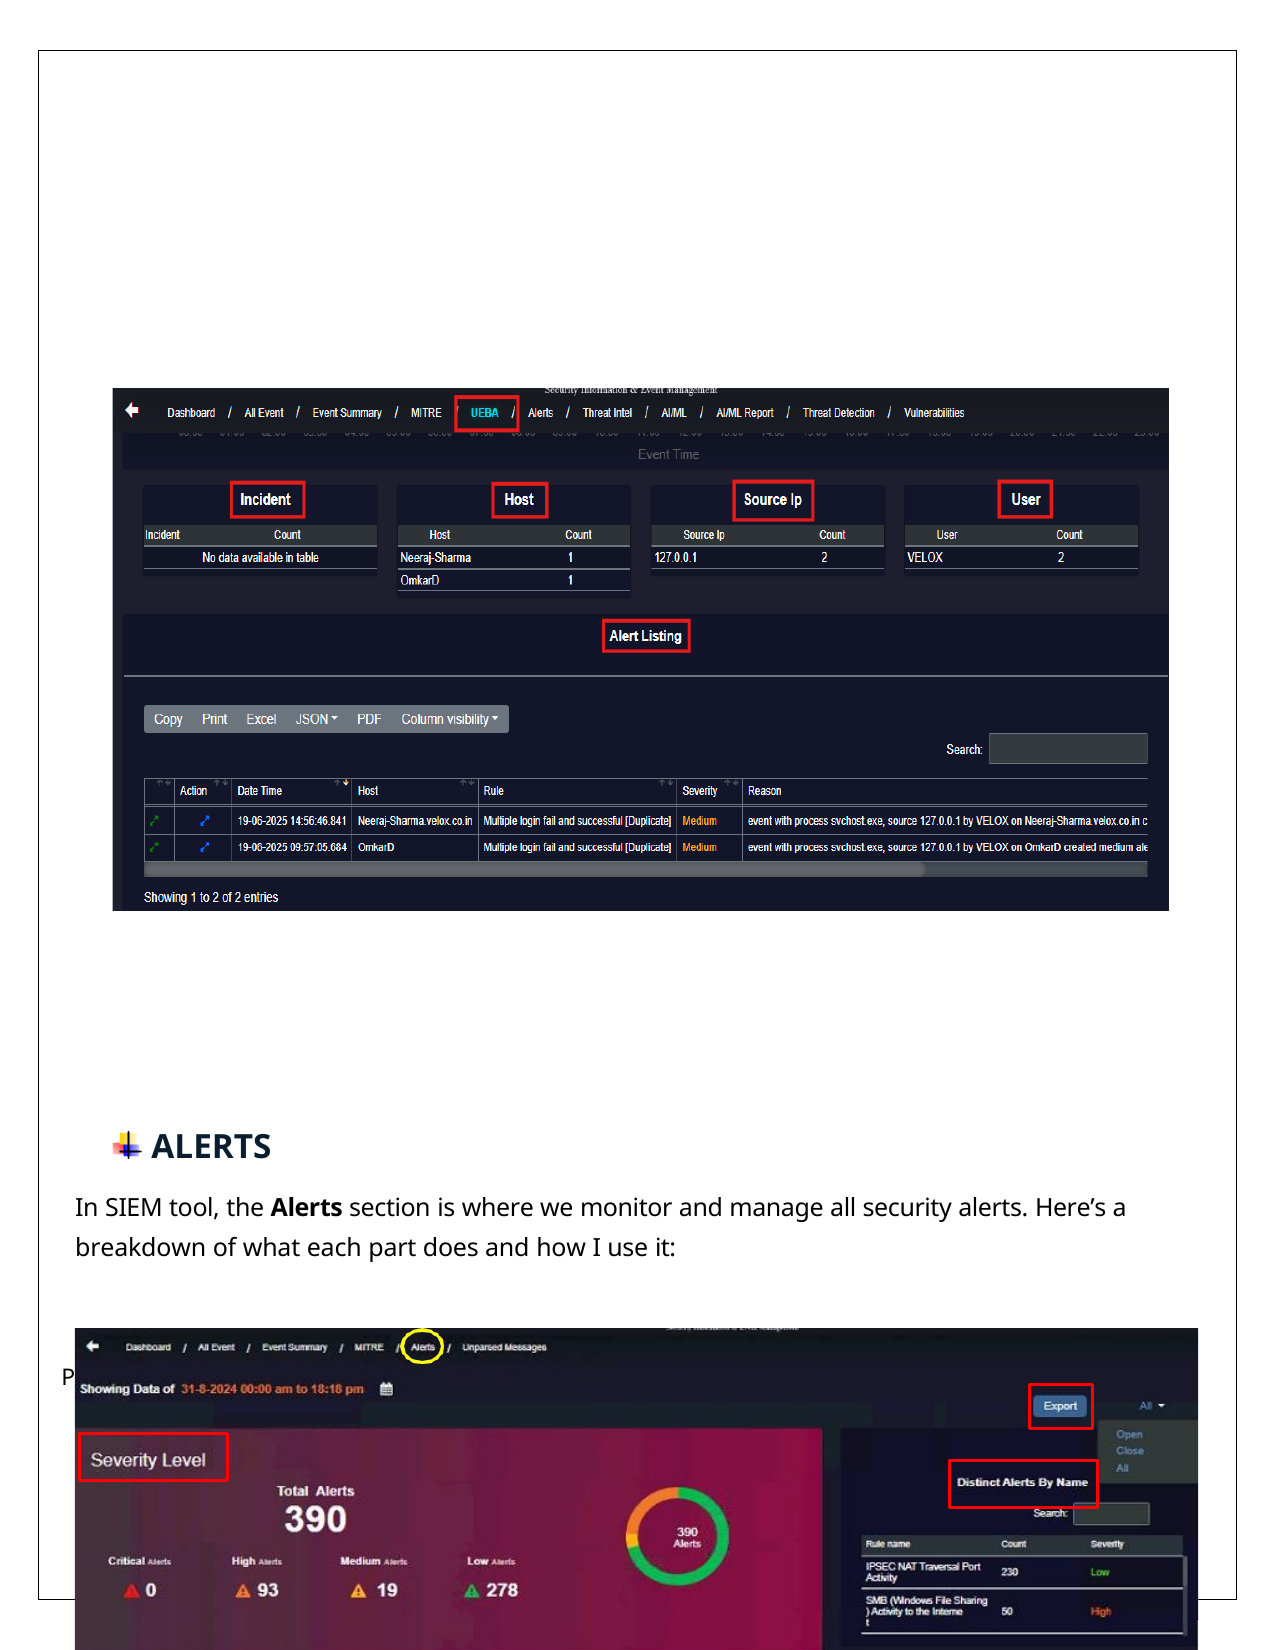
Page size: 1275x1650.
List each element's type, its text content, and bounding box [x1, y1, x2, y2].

picture [112, 388, 1169, 911]
picture [74, 1328, 1199, 1650]
picture [112, 1131, 142, 1159]
text In SIEM tool, the Alerts section is where we monitor and manage all security alerts. Here’s a [75, 1189, 1236, 1223]
subtitle ALERTS [112, 1123, 1236, 1168]
text breakdown of what each part does and how I use it: [75, 1229, 1236, 1263]
